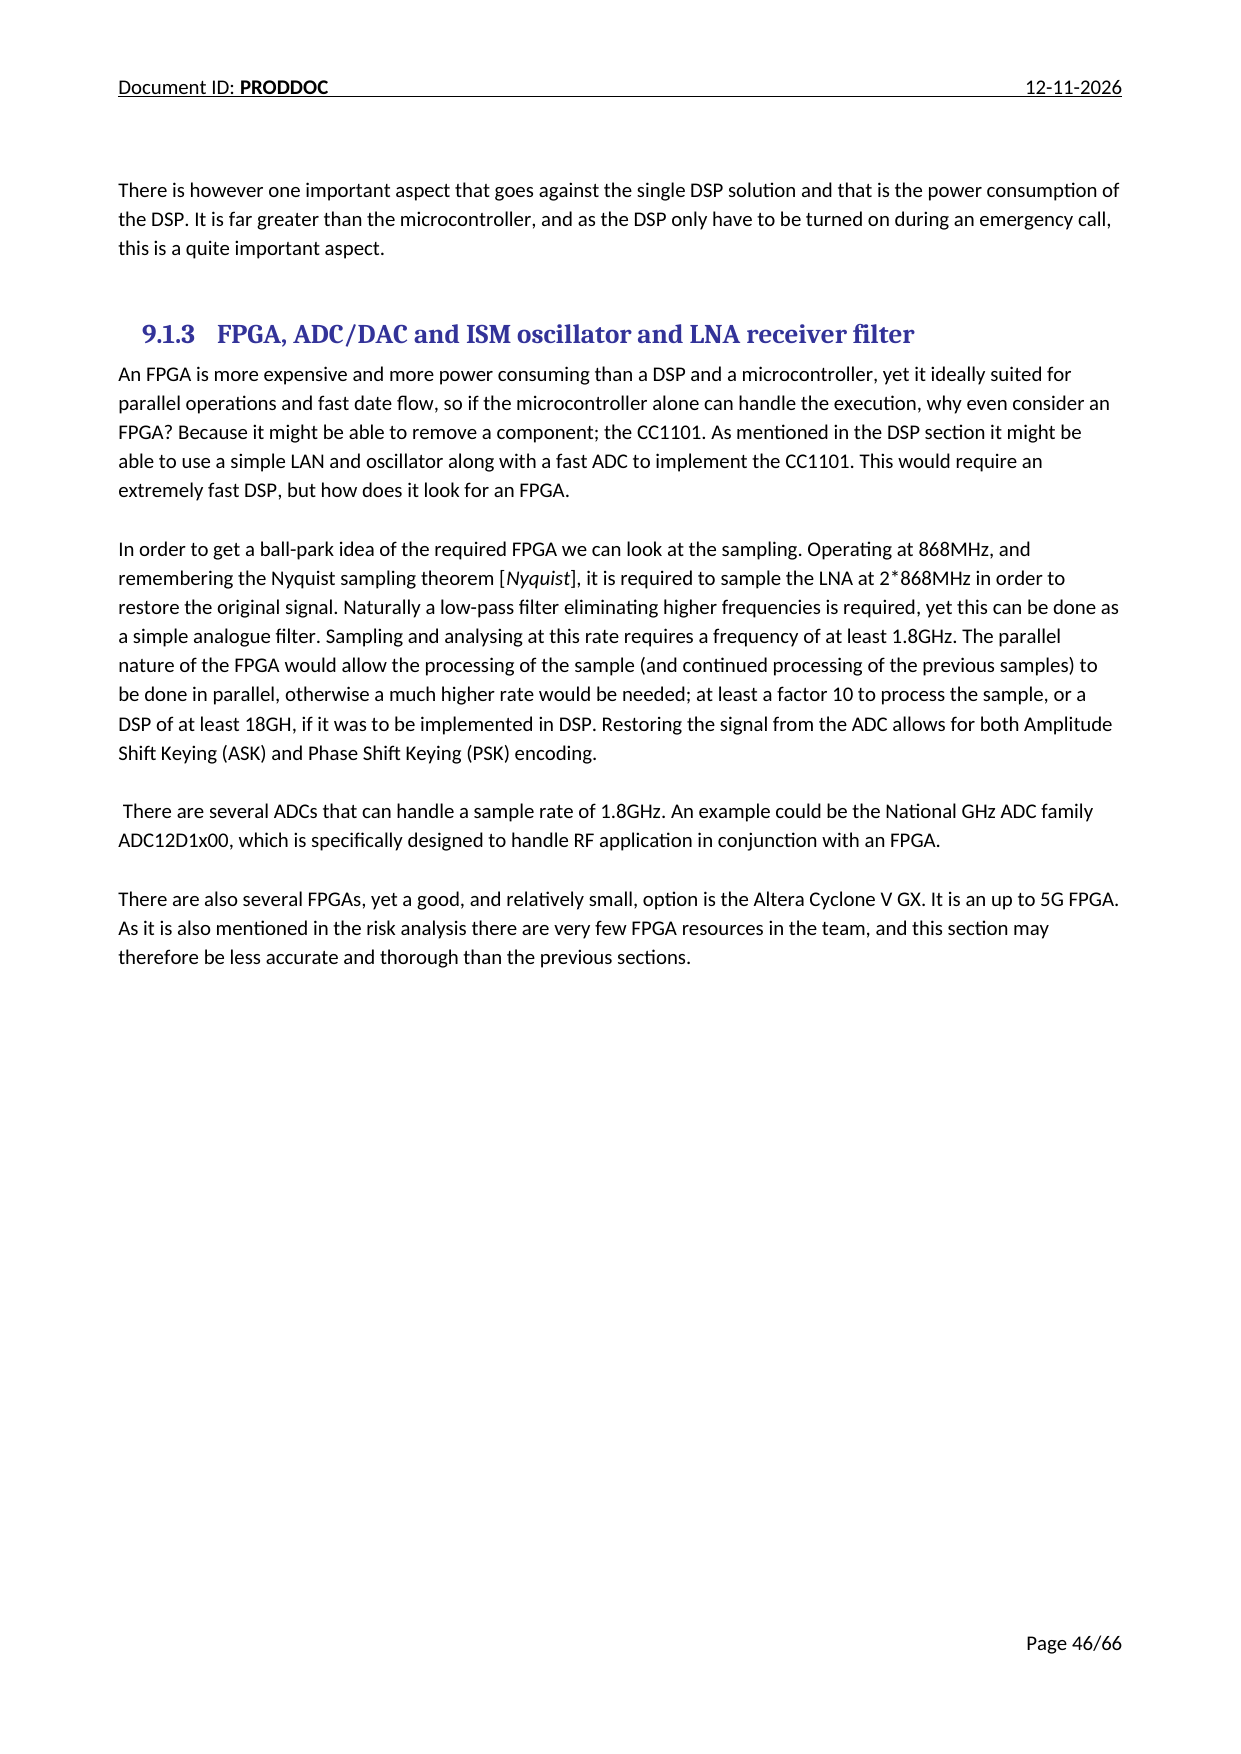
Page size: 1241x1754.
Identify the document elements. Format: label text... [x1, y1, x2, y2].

text There are several ADCs that can handle a sample rate of 1.8GHz. An example could be the National GHz ADC family ADC12D1x00, which is specifically designed to handle RF application in conjunction with an FPGA. [118, 798, 1122, 853]
text There are also several FPGAs, yet a good, and relatively small, option is the Altera Cyclone V GX. It is an up to 5G FPGA. As it is also mentioned in the risk analysis there are very few FPGA resources in the team, and this section may therefore be less accurate and thorough than the previous sections. [118, 886, 1122, 969]
subtitle FPGA, ADC/DAC and ISM oscillator and LNA receiver filter [142, 319, 1122, 350]
text In order to get a ball-park idea of the required FPGA we can look at the sampling. Operating at 868MHz, and remembering the Nyquist sampling theorem [Nyquist], it is required to sample the LNA at 2*868MHz in order to restore the original signal. Naturally a low-pass filter eliminating higher frequencies is required, yet this can be done as a simple analogue filter. Sampling and analysing at this rate requires a frequency of at least 1.8GHz. The parallel nature of the FPGA would allow the processing of the sample (and continued processing of the previous samples) to be done in parallel, otherwise a much higher rate would be needed; at least a factor 10 to process the sample, or a DSP of at least 18GH, if it was to be implemented in DSP. Restoring the signal from the ADC allows for both Amplitude Shift Keying (ASK) and Phase Shift Keying (PSK) encoding. [118, 536, 1122, 765]
text There is however one important aspect that goes against the single DSP solution and that is the power consumption of the DSP. It is far greater than the microcontroller, and as the DSP only have to be turned on during an emergency call, this is a quite important aspect. [118, 177, 1122, 261]
text An FPGA is more expensive and more power consuming than a DSP and a microcontroller, yet it ideally suited for parallel operations and fast date flow, so if the microcontroller alone can handle the execution, why even consider an FPGA? Because it might be able to remove a component; the CC1101. As mentioned in the DSP section it might be able to use a simple LAN and oscillator along with a fast ADC to implement the CC1101. This would require an extremely fast DSP, but how does it look for an FPGA. [118, 361, 1122, 503]
